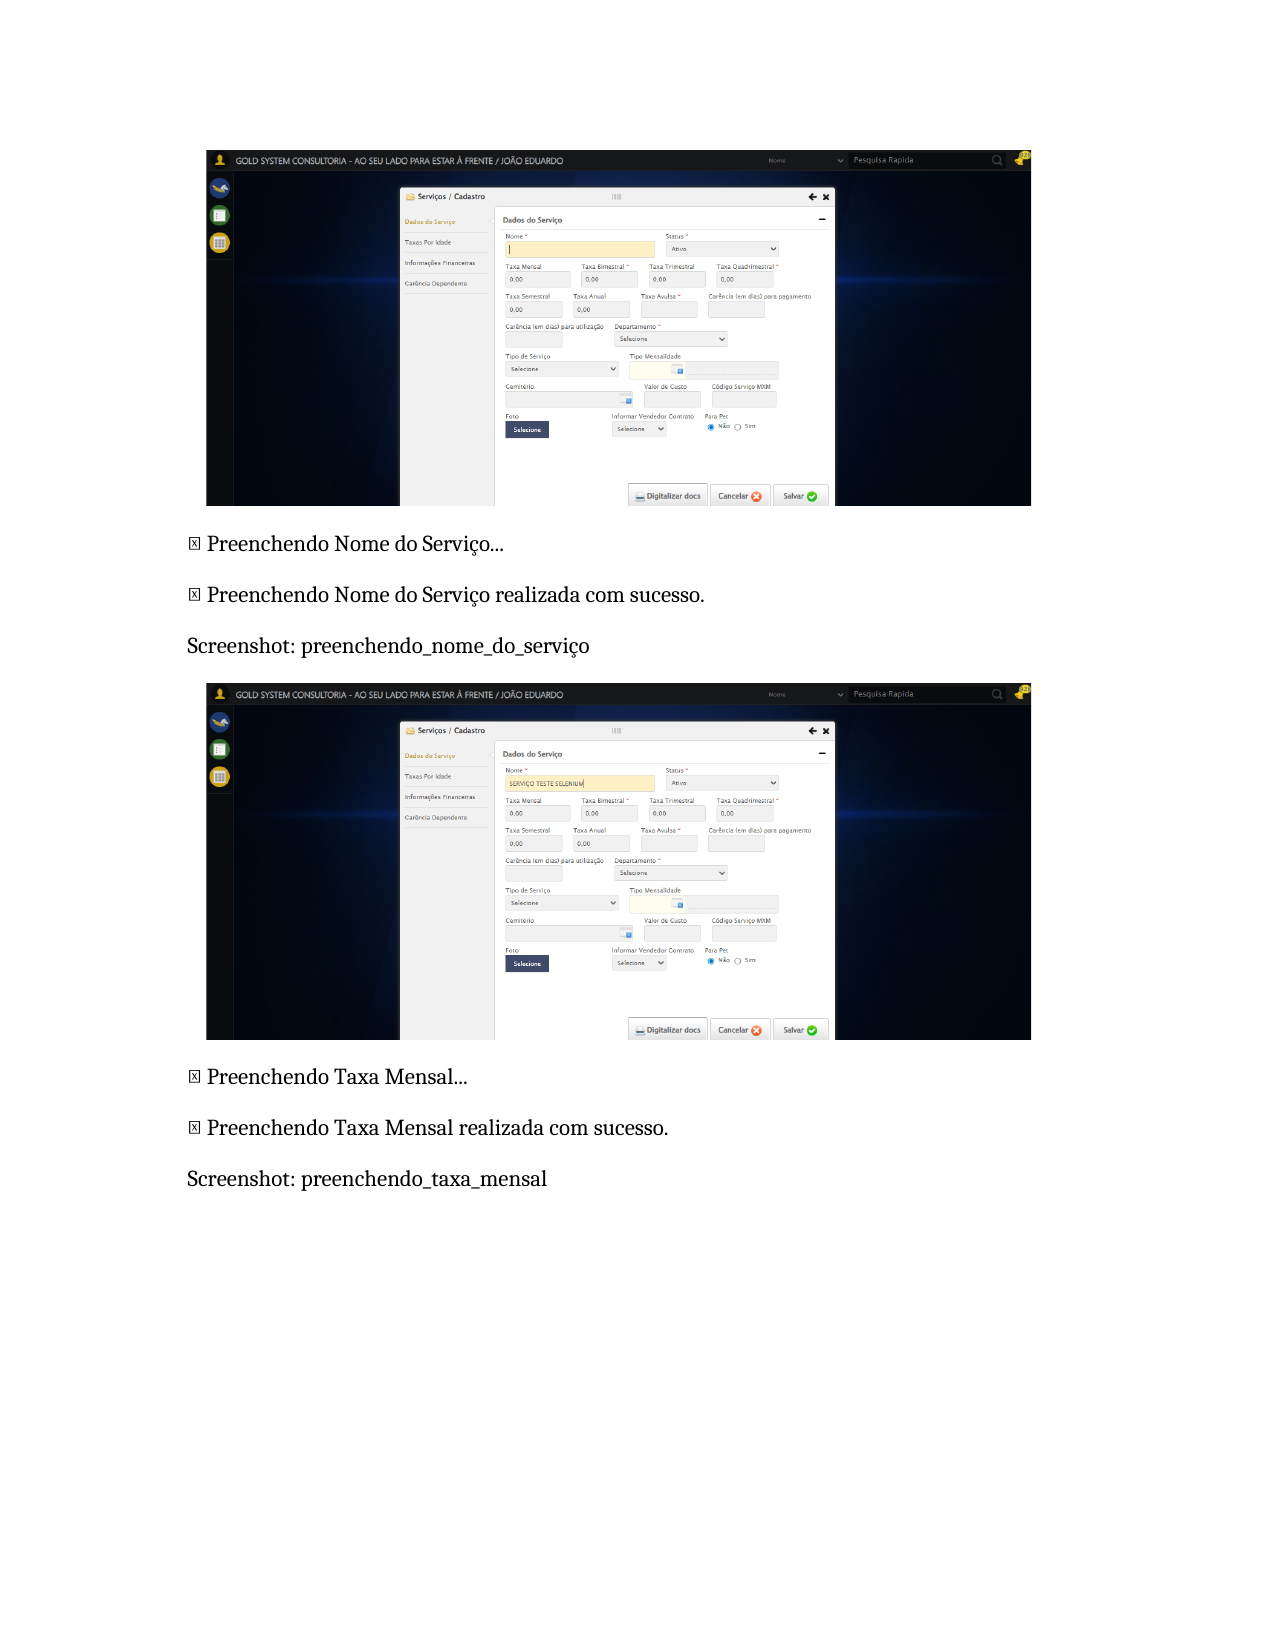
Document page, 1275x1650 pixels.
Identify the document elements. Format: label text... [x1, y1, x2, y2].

picture [206, 683, 1032, 1040]
text ✅ Preenchendo Nome do Serviço realizada com sucesso. [187, 581, 1087, 608]
text 🔄 Preenchendo Nome do Serviço... [187, 530, 1087, 557]
picture [206, 150, 1032, 506]
text ✅ Preenchendo Taxa Mensal realizada com sucesso. [187, 1115, 1087, 1141]
text Screenshot: preenchendo_taxa_mensal [187, 1166, 1087, 1192]
text Screenshot: preenchendo_nome_do_serviço [187, 632, 1087, 659]
text 🔄 Preenchendo Taxa Mensal... [187, 1064, 1087, 1090]
